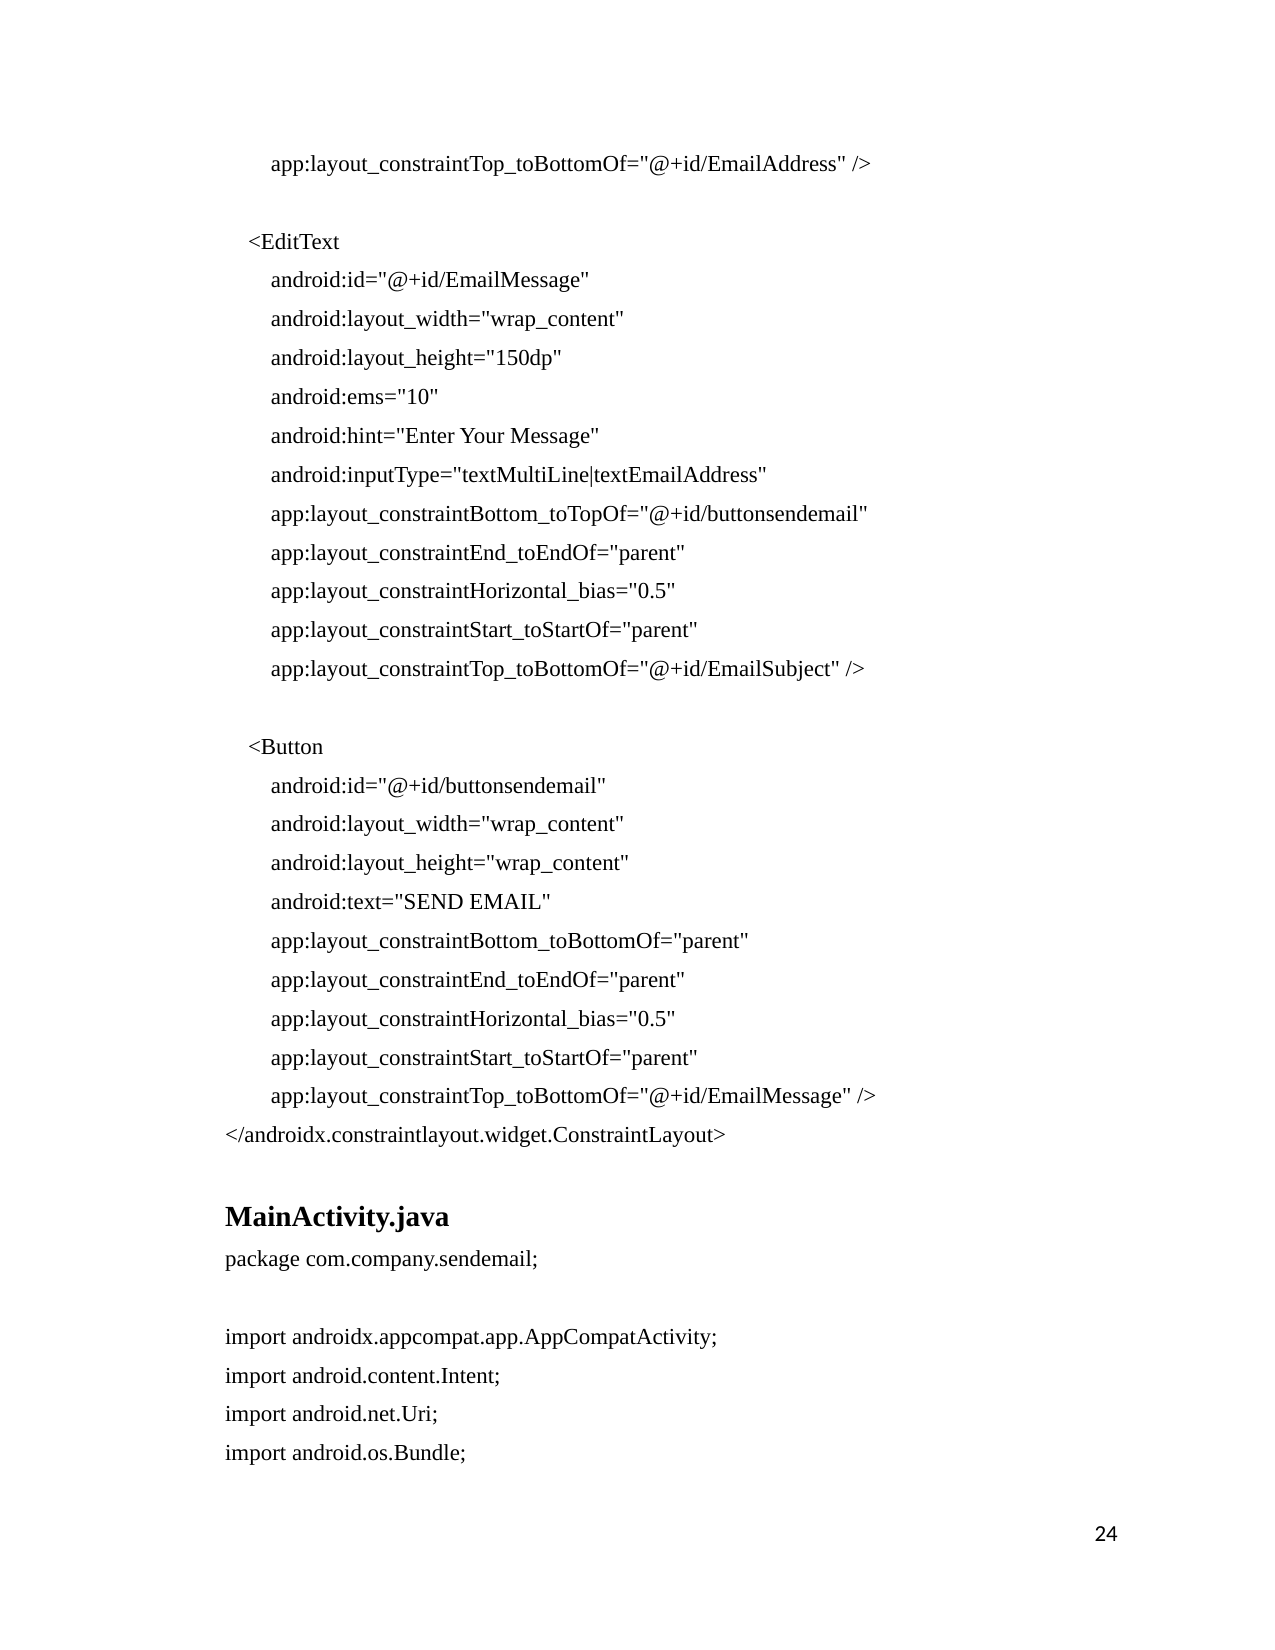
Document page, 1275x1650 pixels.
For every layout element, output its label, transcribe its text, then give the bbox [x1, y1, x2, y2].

text android:layout_height="wrap_content" [225, 849, 1117, 876]
text android:layout_width="wrap_content" [225, 305, 1117, 332]
text app:layout_constraintStart_toStartOf="parent" [225, 616, 1117, 643]
text app:layout_constraintTop_toBottomOf="@+id/EmailAddress" /> [225, 150, 1117, 176]
text import android.os.Bundle; [225, 1439, 1117, 1466]
text app:layout_constraintHorizontal_bias="0.5" [225, 1005, 1117, 1031]
text android:layout_height="150dp" [225, 344, 1117, 371]
text <Button [225, 733, 1117, 759]
text </androidx.constraintlayout.widget.ConstraintLayout> [225, 1121, 1117, 1148]
text app:layout_constraintHorizontal_bias="0.5" [225, 577, 1117, 604]
text android:ems="10" [225, 383, 1117, 409]
text import androidx.appcompat.app.AppCompatActivity; [225, 1323, 1117, 1349]
text app:layout_constraintTop_toBottomOf="@+id/EmailMessage" /> [225, 1082, 1117, 1109]
text android:id="@+id/EmailMessage" [225, 267, 1117, 293]
text app:layout_constraintBottom_toTopOf="@+id/buttonsendemail" [225, 500, 1117, 526]
text MainActivity.java [225, 1199, 1117, 1233]
text app:layout_constraintBottom_toBottomOf="parent" [225, 927, 1117, 953]
text android:layout_width="wrap_content" [225, 811, 1117, 837]
text android:id="@+id/buttonsendemail" [225, 772, 1117, 798]
text android:hint="Enter Your Message" [225, 422, 1117, 448]
text <EditText [225, 228, 1117, 254]
text import android.content.Intent; [225, 1362, 1117, 1388]
text app:layout_constraintEnd_toEndOf="parent" [225, 966, 1117, 992]
text package com.company.sendemail; [225, 1245, 1117, 1271]
text app:layout_constraintEnd_toEndOf="parent" [225, 538, 1117, 565]
text import android.net.Uri; [225, 1401, 1117, 1427]
text app:layout_constraintStart_toStartOf="parent" [225, 1044, 1117, 1070]
text android:text="SEND EMAIL" [225, 888, 1117, 914]
text app:layout_constraintTop_toBottomOf="@+id/EmailSubject" /> [225, 655, 1117, 681]
text android:inputType="textMultiLine|textEmailAddress" [225, 461, 1117, 487]
